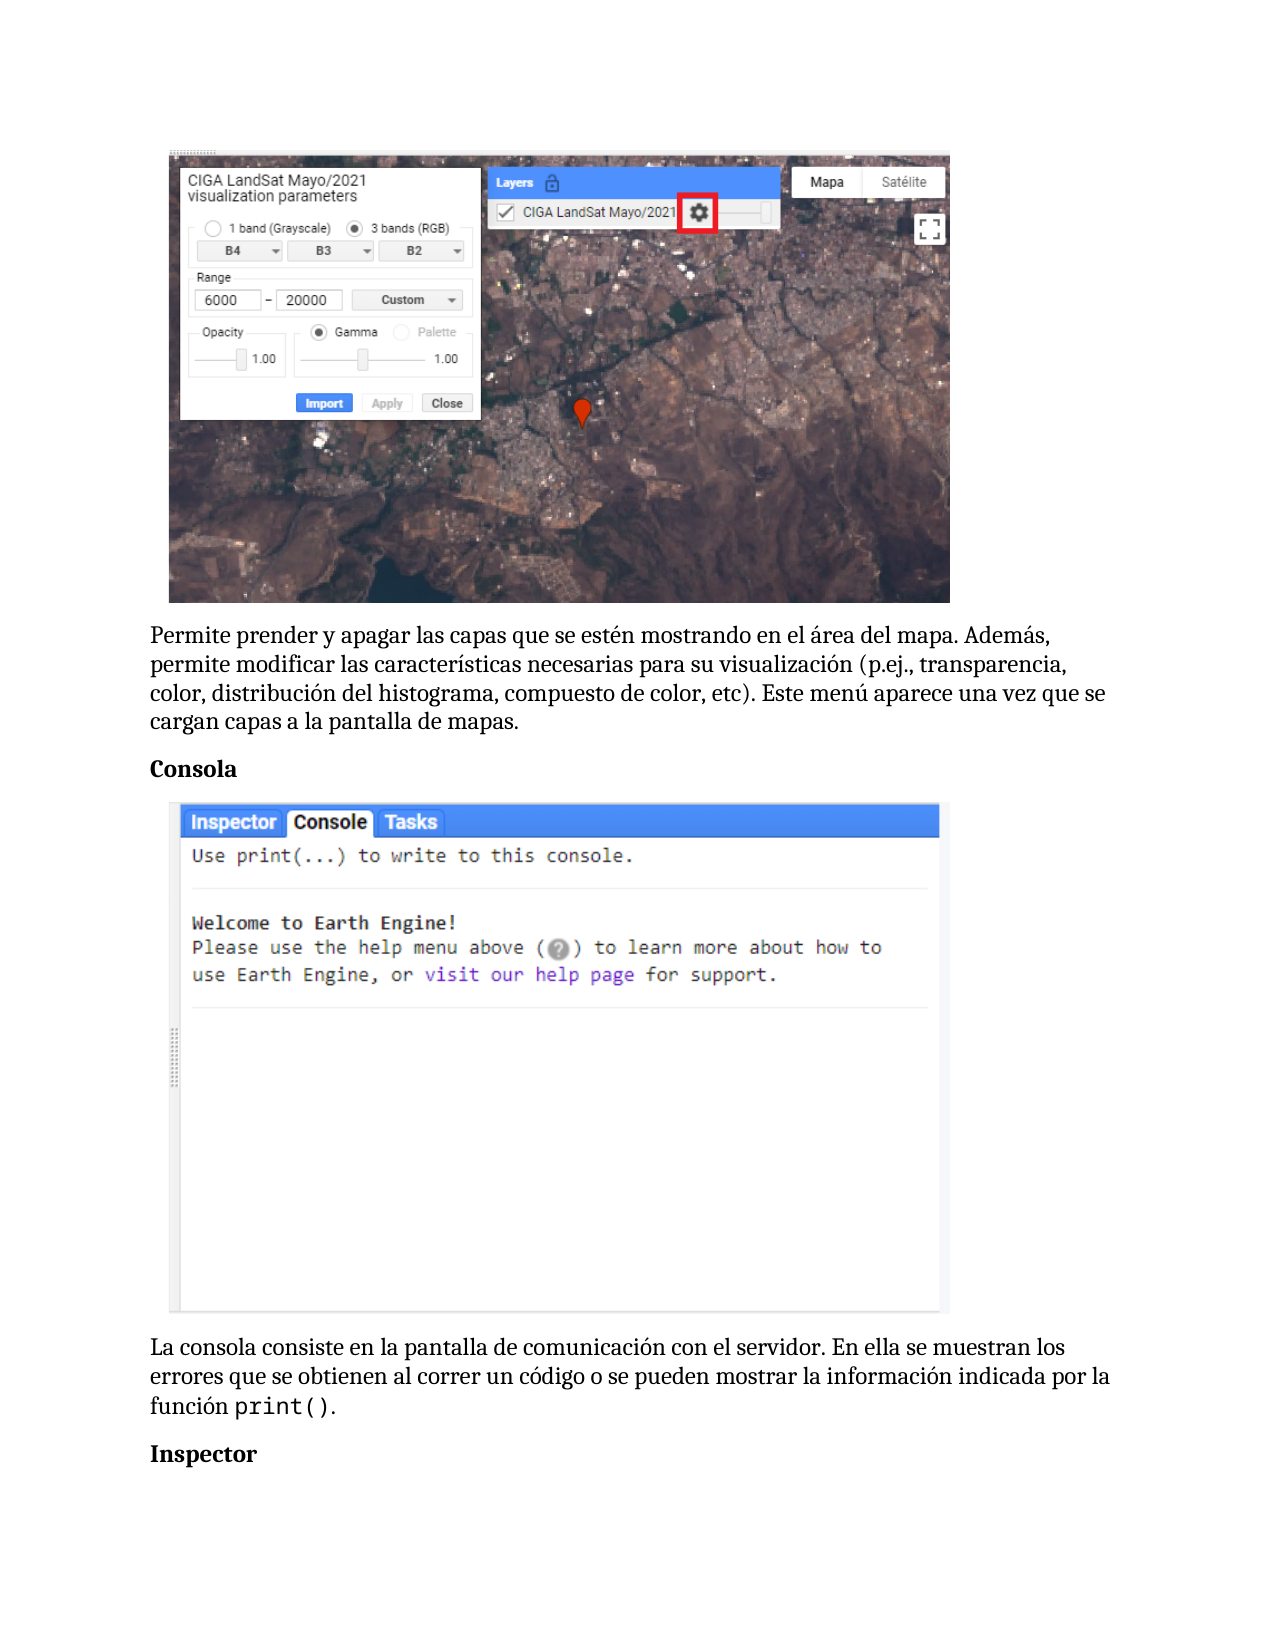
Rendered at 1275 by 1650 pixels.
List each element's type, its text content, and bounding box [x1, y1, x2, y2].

text La consola consiste en la pantalla de comunicación con el servidor. En ella se muestran los errores que se obtienen al correr un código o se pueden mostrar la información indicada por la función print(). [150, 1333, 1125, 1422]
text Permite prender y apagar las capas que se estén mostrando en el área del mapa. Además, permite modificar las características necesarias para su visualización (p.ej., transparencia, color, distribución del histograma, compuesto de color, etc). Este menú aparece una vez que se cargan capas a la pantalla de mapas. [150, 621, 1125, 736]
picture [168, 150, 950, 603]
text Consola [150, 755, 1125, 783]
text Inspector [150, 1440, 1125, 1469]
picture [168, 802, 950, 1314]
